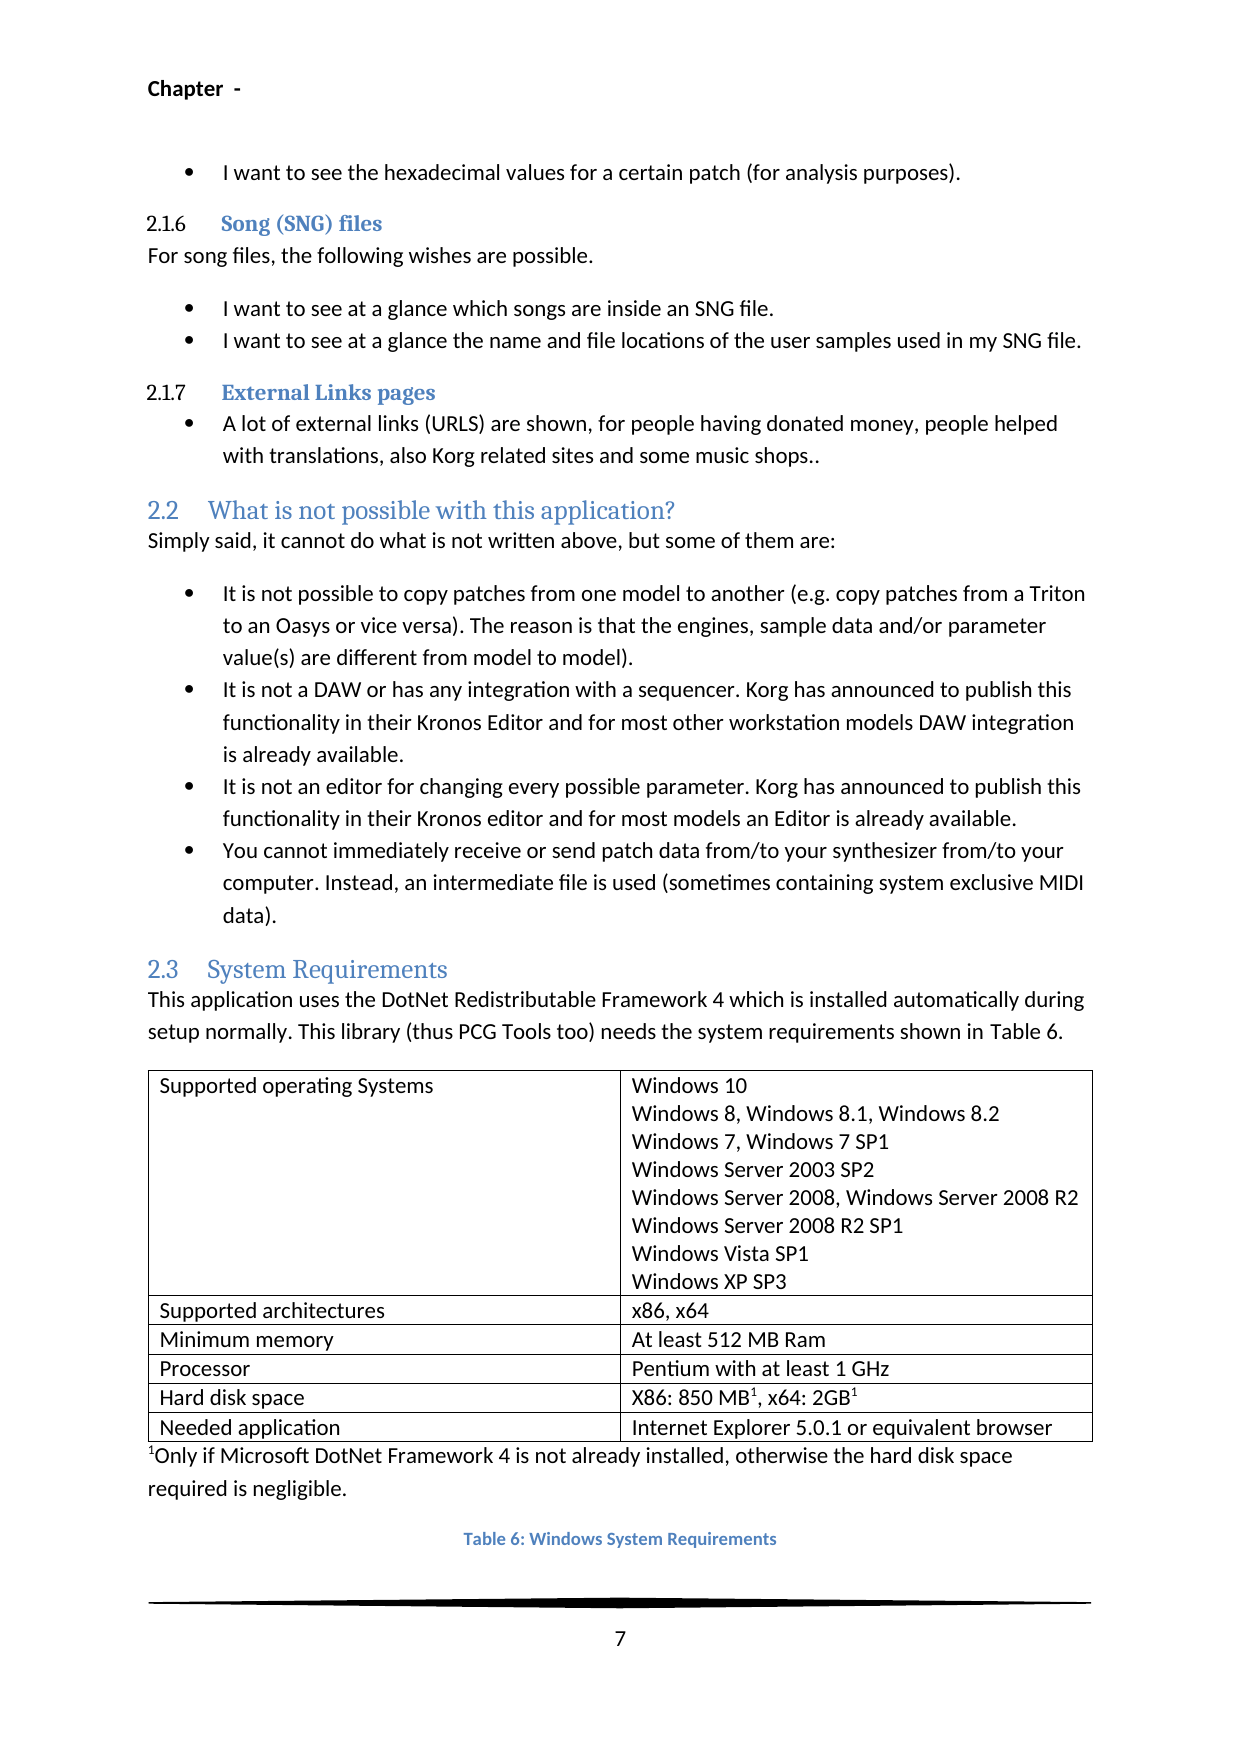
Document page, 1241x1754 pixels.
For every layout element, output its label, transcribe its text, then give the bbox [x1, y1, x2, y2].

subtitle System Requirements [148, 954, 1093, 985]
subtitle What is not possible with this application? [148, 495, 1093, 526]
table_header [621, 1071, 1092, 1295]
list You cannot immediately receive or send patch data from/to your synthesizer from/to your computer. Instead, an intermediate file is used (sometimes containing system exclusive MIDI data). [185, 836, 1093, 929]
subtitle External Links pages [146, 379, 1093, 406]
list A lot of external links (URLS) are shown, for people having donated money, people helped with translations, also Korg related sites and some music shops.. [185, 409, 1093, 470]
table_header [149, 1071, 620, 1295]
text 1Only if Microsoft DotNet Framework 4 is not already installed, otherwise the hard disk space required is negligible. [148, 1442, 1093, 1502]
text This application uses the DotNet Redistributable Framework 4 which is installed automatically during setup normally. This library (thus PCG Tools too) needs the system requirements shown in Table 6. [148, 985, 1093, 1045]
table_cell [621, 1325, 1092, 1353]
list It is not an editor for changing every possible parameter. Korg has announced to publish this functionality in their Kronos editor and for most models an Editor is already available. [185, 772, 1093, 832]
list I want to see the hexadecimal values for a certain patch (for analysis purposes). [185, 158, 1093, 186]
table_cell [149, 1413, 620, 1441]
text For song files, the following wishes are possible. [148, 241, 1093, 269]
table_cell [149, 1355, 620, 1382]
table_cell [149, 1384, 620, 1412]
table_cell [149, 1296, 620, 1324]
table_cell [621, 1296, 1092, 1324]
subtitle Song (SNG) files [146, 211, 1093, 237]
list It is not a DAW or has any integration with a sequencer. Korg has announced to publish this functionality in their Kronos Editor and for most other workstation models DAW integration is already available. [185, 675, 1093, 768]
list I want to see at a glance which songs are inside an SNG file. [185, 294, 1093, 322]
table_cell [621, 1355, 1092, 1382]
text Table 6: Windows System Requirements [148, 1527, 1093, 1550]
list It is not possible to copy patches from one model to another (e.g. copy patches from a Triton to an Oasys or vice versa). The reason is that the engines, sample data and/or parameter value(s) are different from model to model). [185, 579, 1093, 671]
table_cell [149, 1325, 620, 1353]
text Simply said, it cannot do what is not written above, but some of them are: [148, 526, 1093, 554]
list I want to see at a glance the name and file locations of the user samples used in my SNG file. [185, 326, 1093, 354]
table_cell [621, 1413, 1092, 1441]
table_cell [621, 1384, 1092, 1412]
